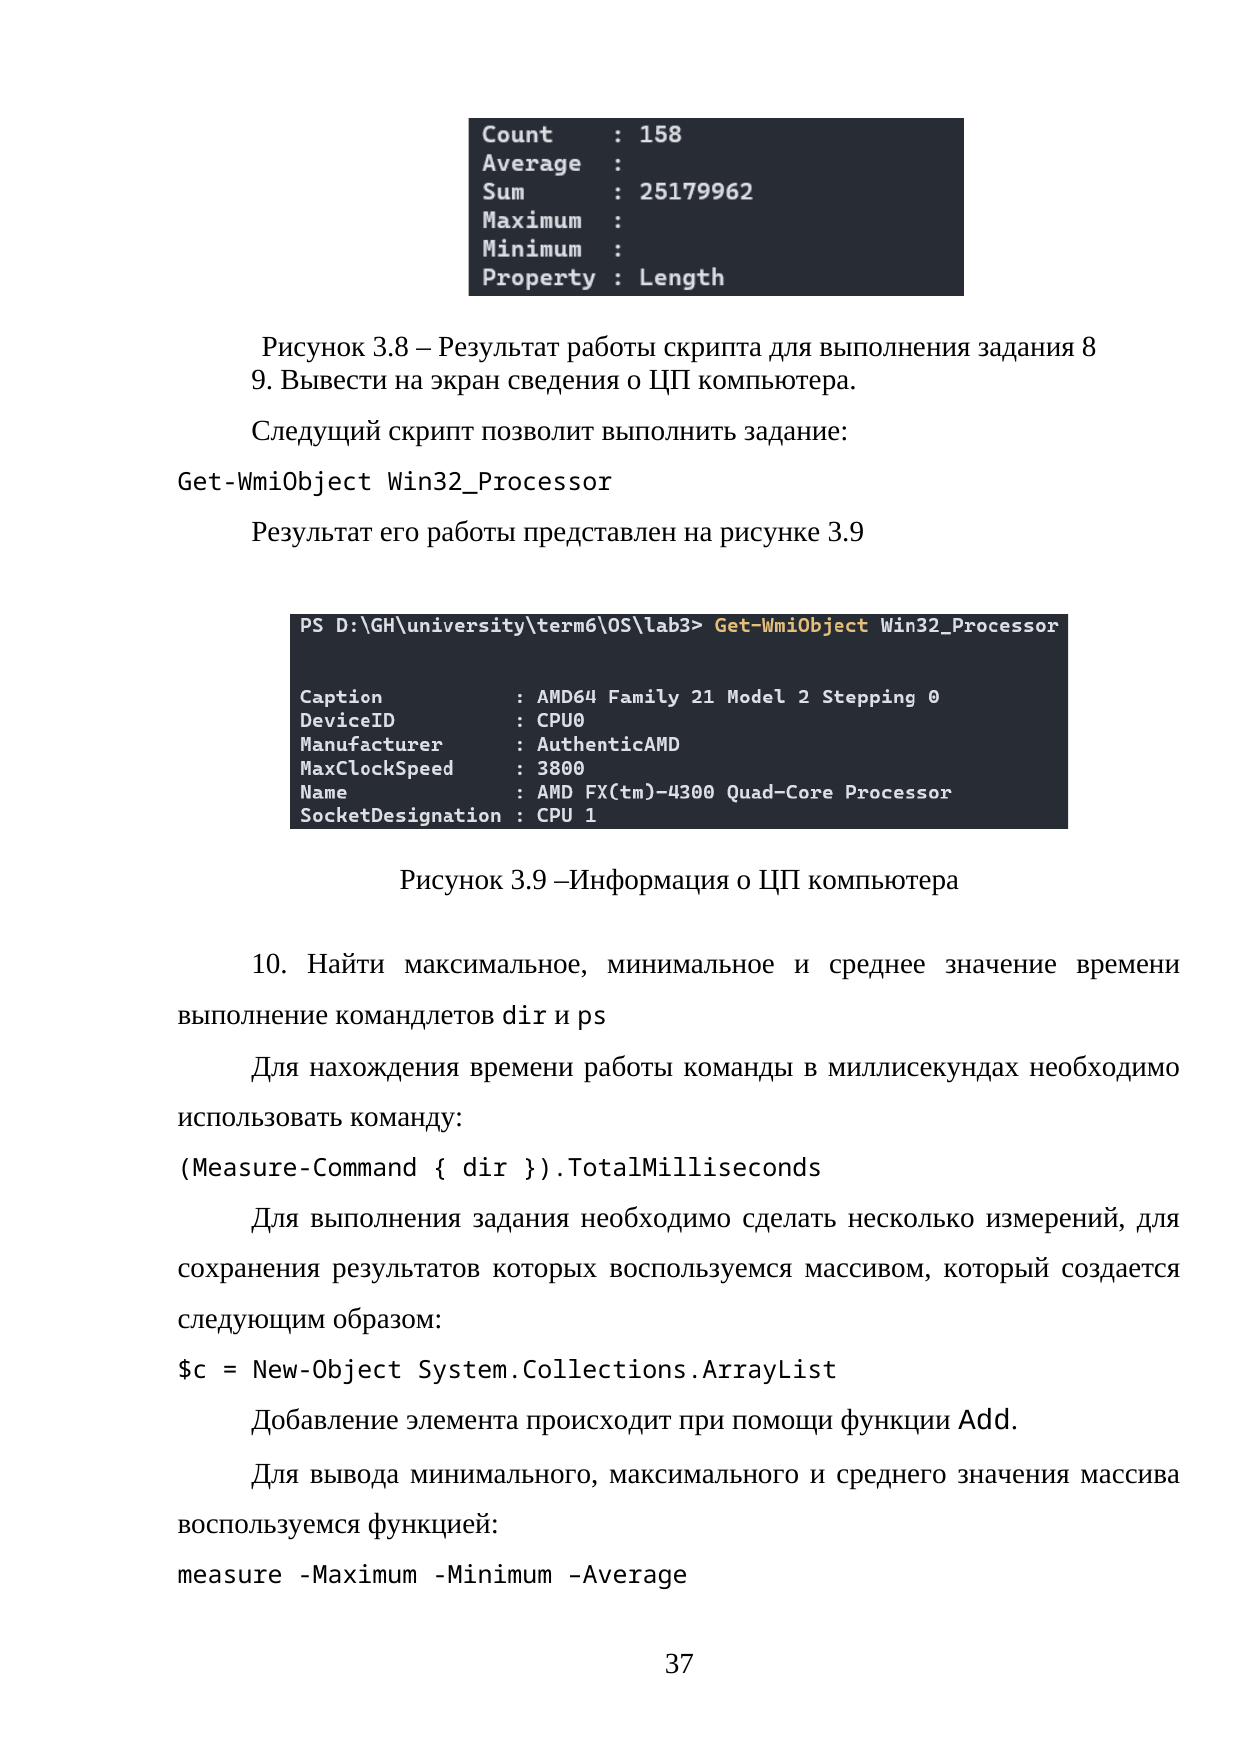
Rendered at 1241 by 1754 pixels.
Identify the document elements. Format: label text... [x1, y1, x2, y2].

text Для выполнения задания необходимо сделать несколько измерений, для сохранения результатов которых воспользуемся массивом, который создается следующим образом: [177, 1200, 1181, 1334]
text $c = New-Object System.Collections.ArrayList [177, 1351, 1181, 1385]
text Get-WmiObject Win32_Processor [177, 463, 1181, 497]
text 10. Найти максимальное, минимальное и среднее значение времени выполнение командлетов dir и ps [177, 946, 1181, 1031]
text Результат его работы представлен на рисунке 3.9 [177, 514, 1181, 548]
text 9. Вывести на экран сведения о ЦП компьютера. [177, 362, 1181, 396]
text Рисунок 3.8 – Результат работы скрипта для выполнения задания 8 [177, 329, 1181, 362]
text measure -Maximum -Minimum –Average [177, 1557, 1181, 1591]
text (Measure-Command { dir }).TotalMilliseconds [177, 1149, 1181, 1183]
text Следущий скрипт позволит выполнить задание: [177, 413, 1181, 446]
text Добавление элемента происходит при помощи функции Add. [177, 1402, 1181, 1438]
picture [468, 118, 964, 296]
text Для вывода минимального, максимального и среднего значения массива воспользуемся функцией: [177, 1456, 1181, 1540]
picture [290, 614, 1069, 829]
text Для нахождения времени работы команды в миллисекундах необходимо использовать команду: [177, 1049, 1181, 1132]
text Рисунок 3.9 –Информация о ЦП компьютера [177, 862, 1181, 896]
